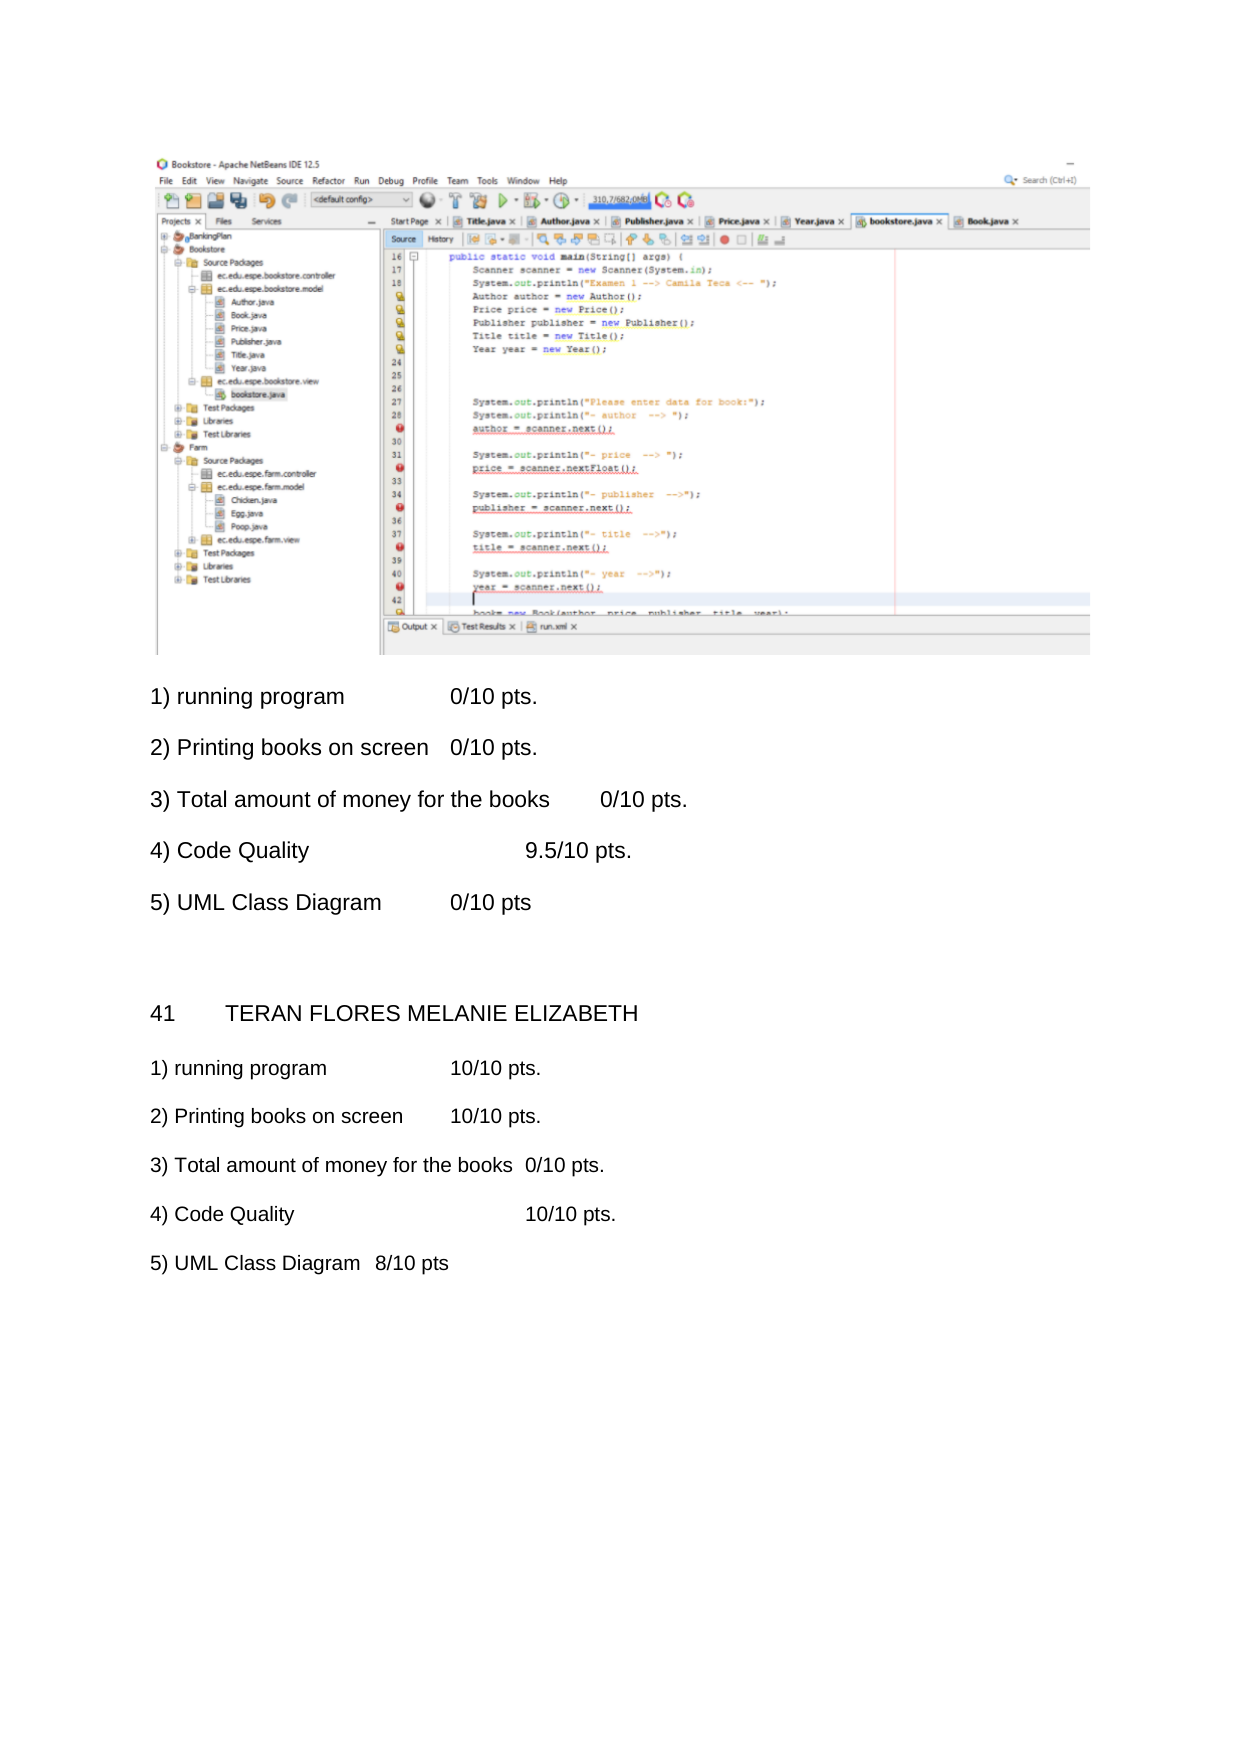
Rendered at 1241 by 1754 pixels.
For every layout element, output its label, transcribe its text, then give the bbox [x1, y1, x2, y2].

text 5) UML Class Diagram 8/10 pts [150, 1251, 1090, 1275]
text 2) Printing books on screen 0/10 pts. [150, 734, 1090, 761]
text 4) Code Quality 9.5/10 pts. [150, 837, 1090, 863]
picture [150, 150, 1091, 655]
text 1) running program 10/10 pts. [150, 1055, 1090, 1079]
text 3) Total amount of money for the books 0/10 pts. [150, 786, 1090, 812]
text 5) UML Class Diagram 0/10 pts [150, 888, 1090, 915]
text 2) Printing books on screen 10/10 pts. [150, 1104, 1090, 1128]
text 3) Total amount of money for the books 0/10 pts. [150, 1153, 1090, 1177]
text 41 TERAN FLORES MELANIE ELIZABETH [150, 1000, 1090, 1027]
text 4) Code Quality 10/10 pts. [150, 1202, 1090, 1226]
text 1) running program 0/10 pts. [150, 683, 1090, 709]
